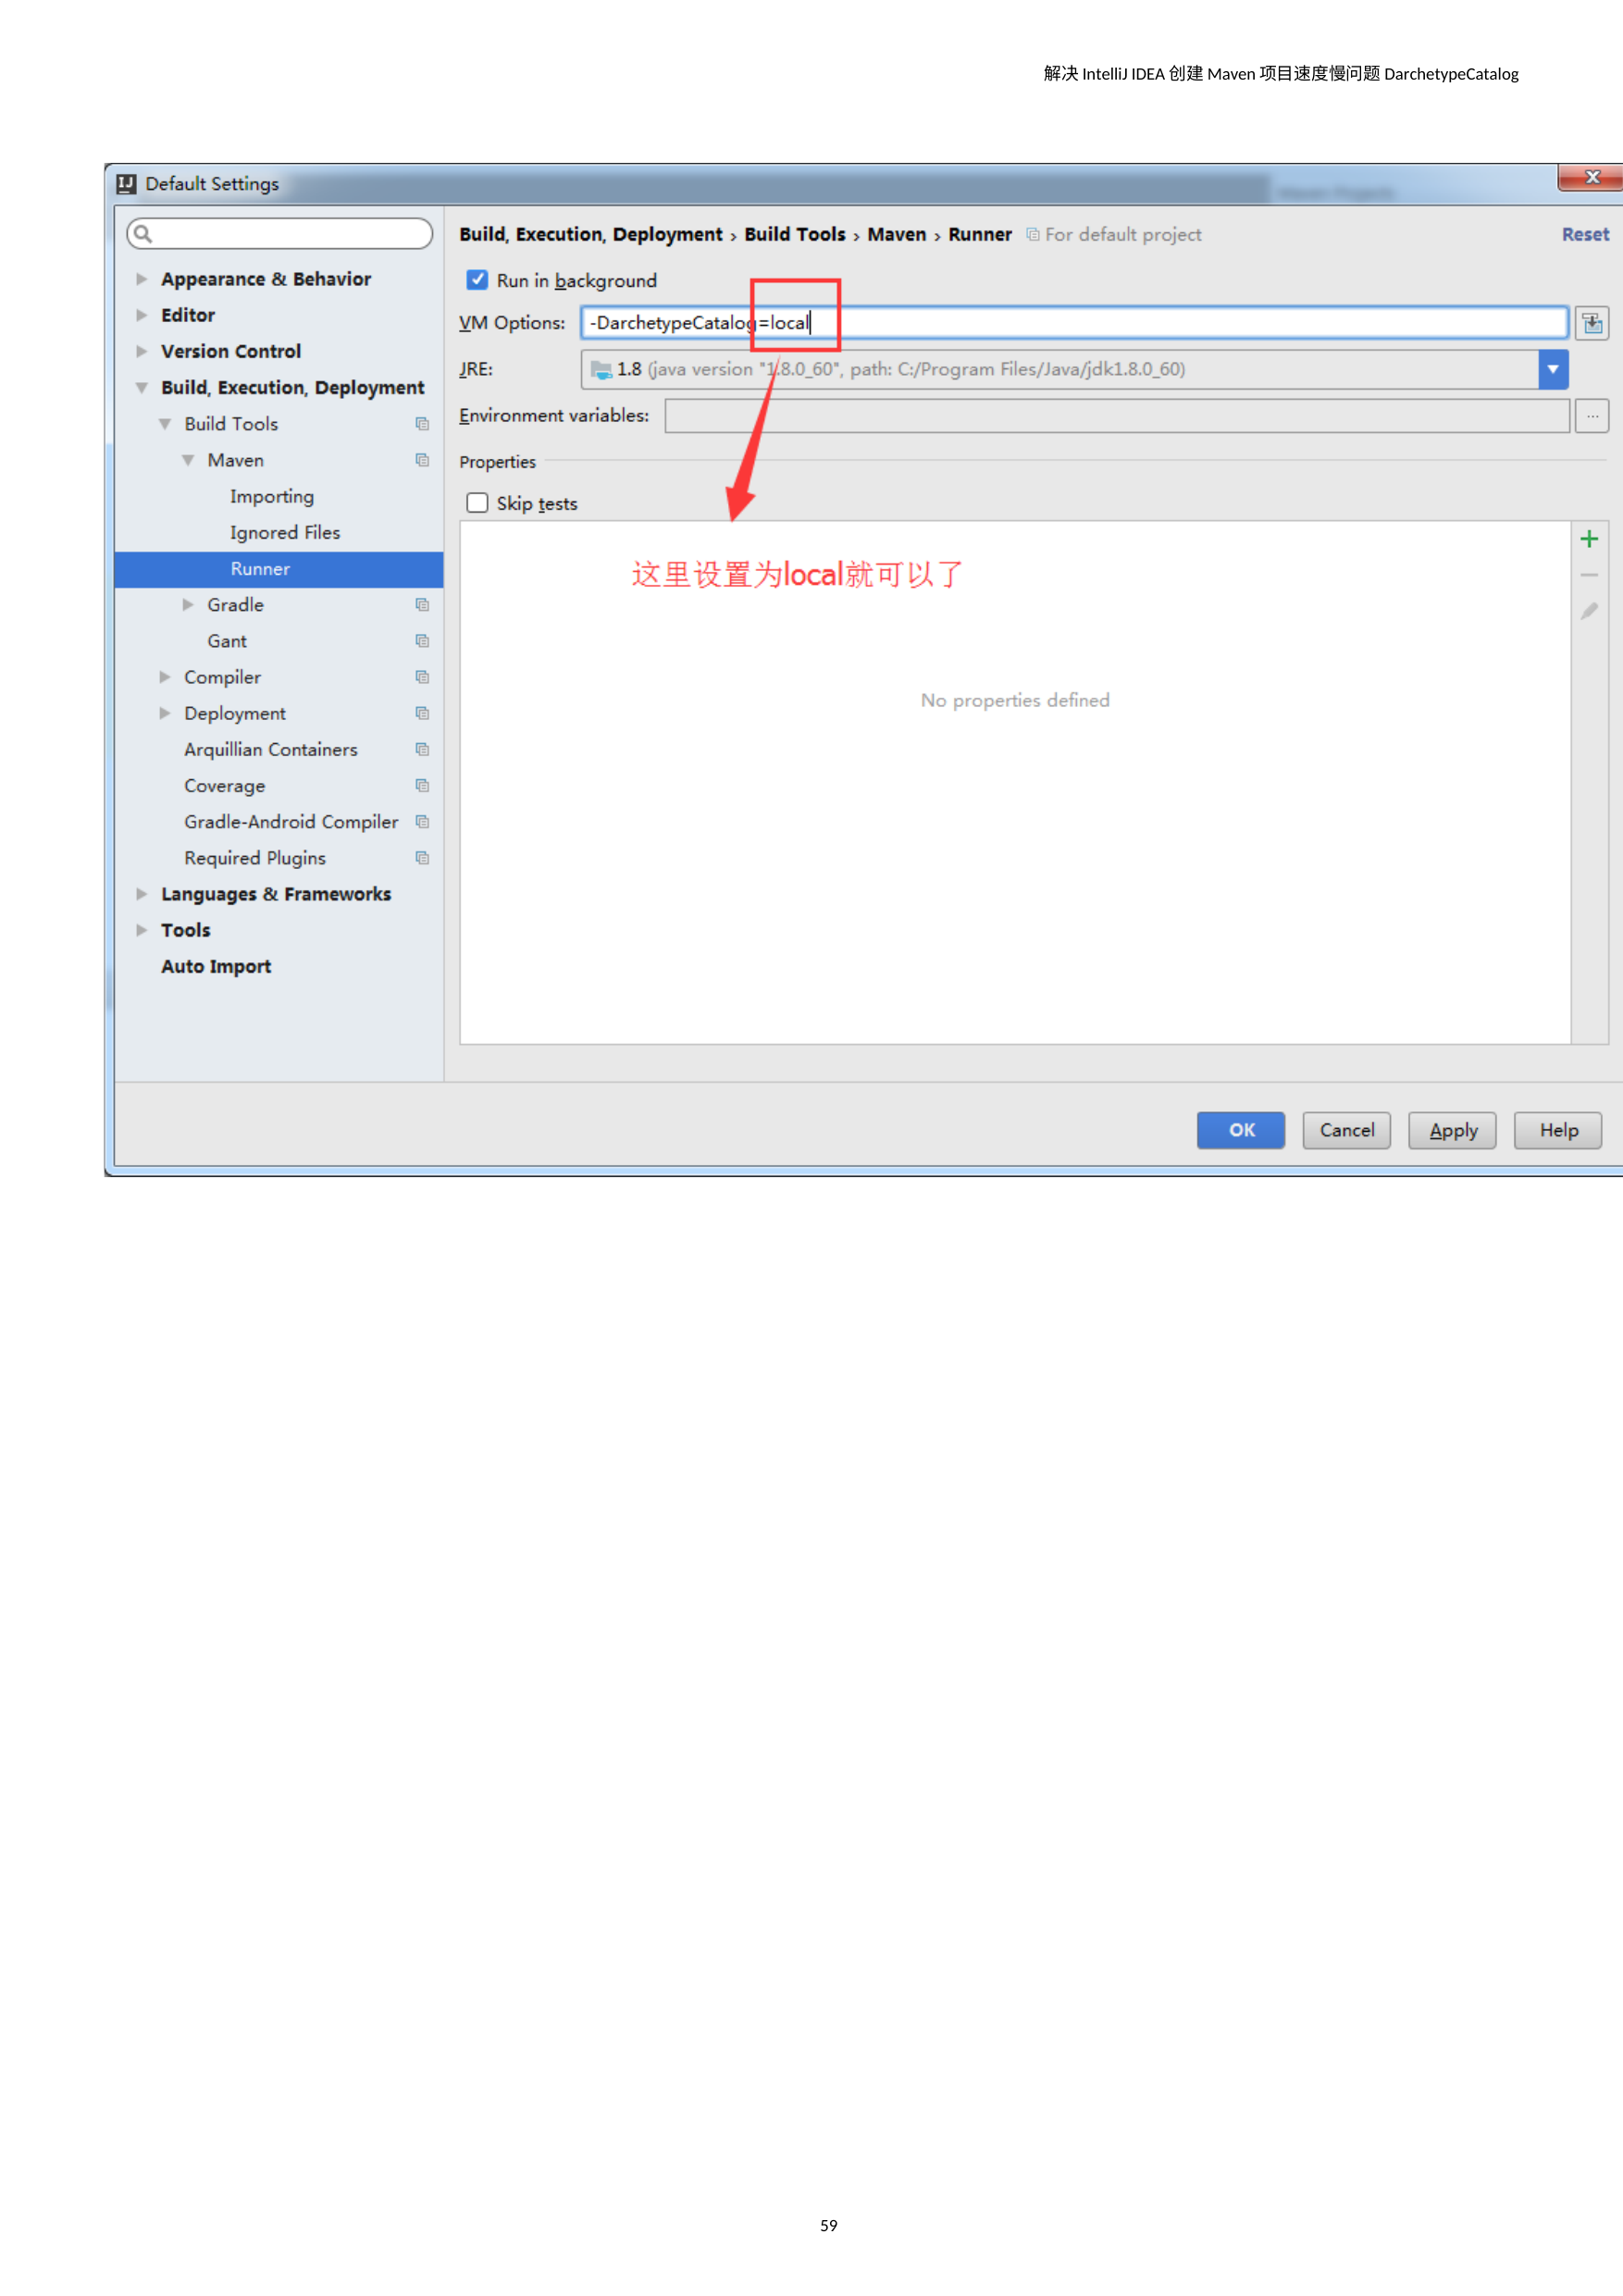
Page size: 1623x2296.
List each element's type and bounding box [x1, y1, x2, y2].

picture [104, 163, 1623, 1177]
